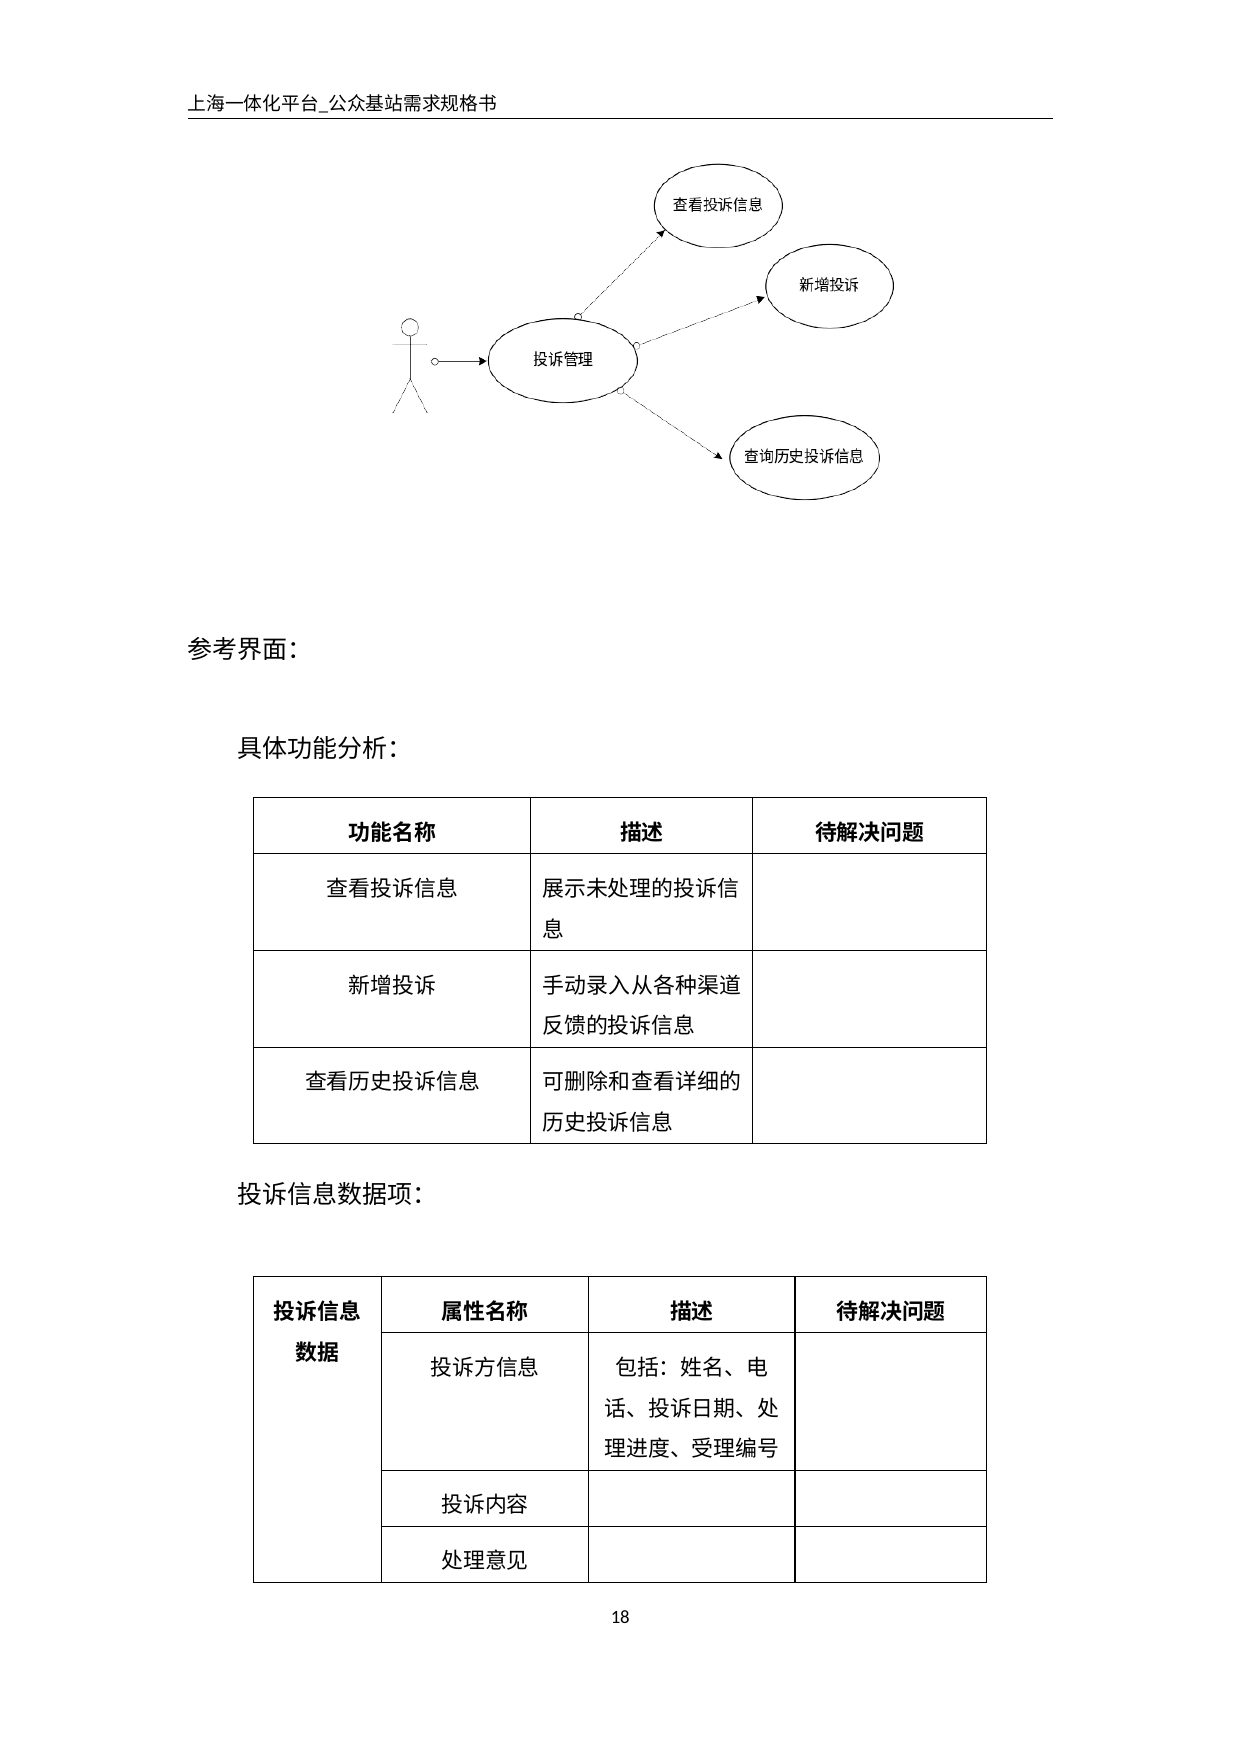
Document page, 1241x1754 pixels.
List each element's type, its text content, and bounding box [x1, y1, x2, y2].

table_cell [753, 951, 986, 1047]
table_header 描述 [589, 1277, 794, 1332]
table_cell [796, 1333, 986, 1469]
table_cell [796, 1527, 986, 1582]
table_cell [753, 1048, 986, 1143]
text 具体功能分析： [187, 714, 1053, 779]
table_cell [796, 1471, 986, 1526]
table_cell 投诉方信息 [382, 1333, 588, 1469]
table_cell [589, 1471, 794, 1526]
table_cell 新增投诉 [254, 951, 530, 1047]
table_header 属性名称 [382, 1277, 588, 1332]
table_cell [753, 854, 986, 950]
table_cell 查看投诉信息 [254, 854, 530, 950]
table_header 描述 [531, 798, 752, 853]
table_header 待解决问题 [796, 1277, 986, 1332]
table_cell 可删除和查看详细的历史投诉信息 [531, 1048, 752, 1143]
text 参考界面： [187, 615, 1053, 680]
table_cell 包括：姓名、电话、投诉日期、处理进度、受理编号 [589, 1333, 794, 1469]
table_cell 手动录入从各种渠道反馈的投诉信息 [531, 951, 752, 1047]
table_cell 展示未处理的投诉信息 [531, 854, 752, 950]
text 投诉信息数据项： [187, 1161, 1053, 1226]
table_header 待解决问题 [753, 798, 986, 853]
table_header 功能名称 [254, 798, 530, 853]
table_header 投诉信息数据 [254, 1277, 381, 1582]
table_cell [589, 1527, 794, 1582]
table_cell 查看历史投诉信息 [254, 1048, 530, 1143]
table_cell 处理意见 [382, 1527, 588, 1582]
table_cell 投诉内容 [382, 1471, 588, 1526]
